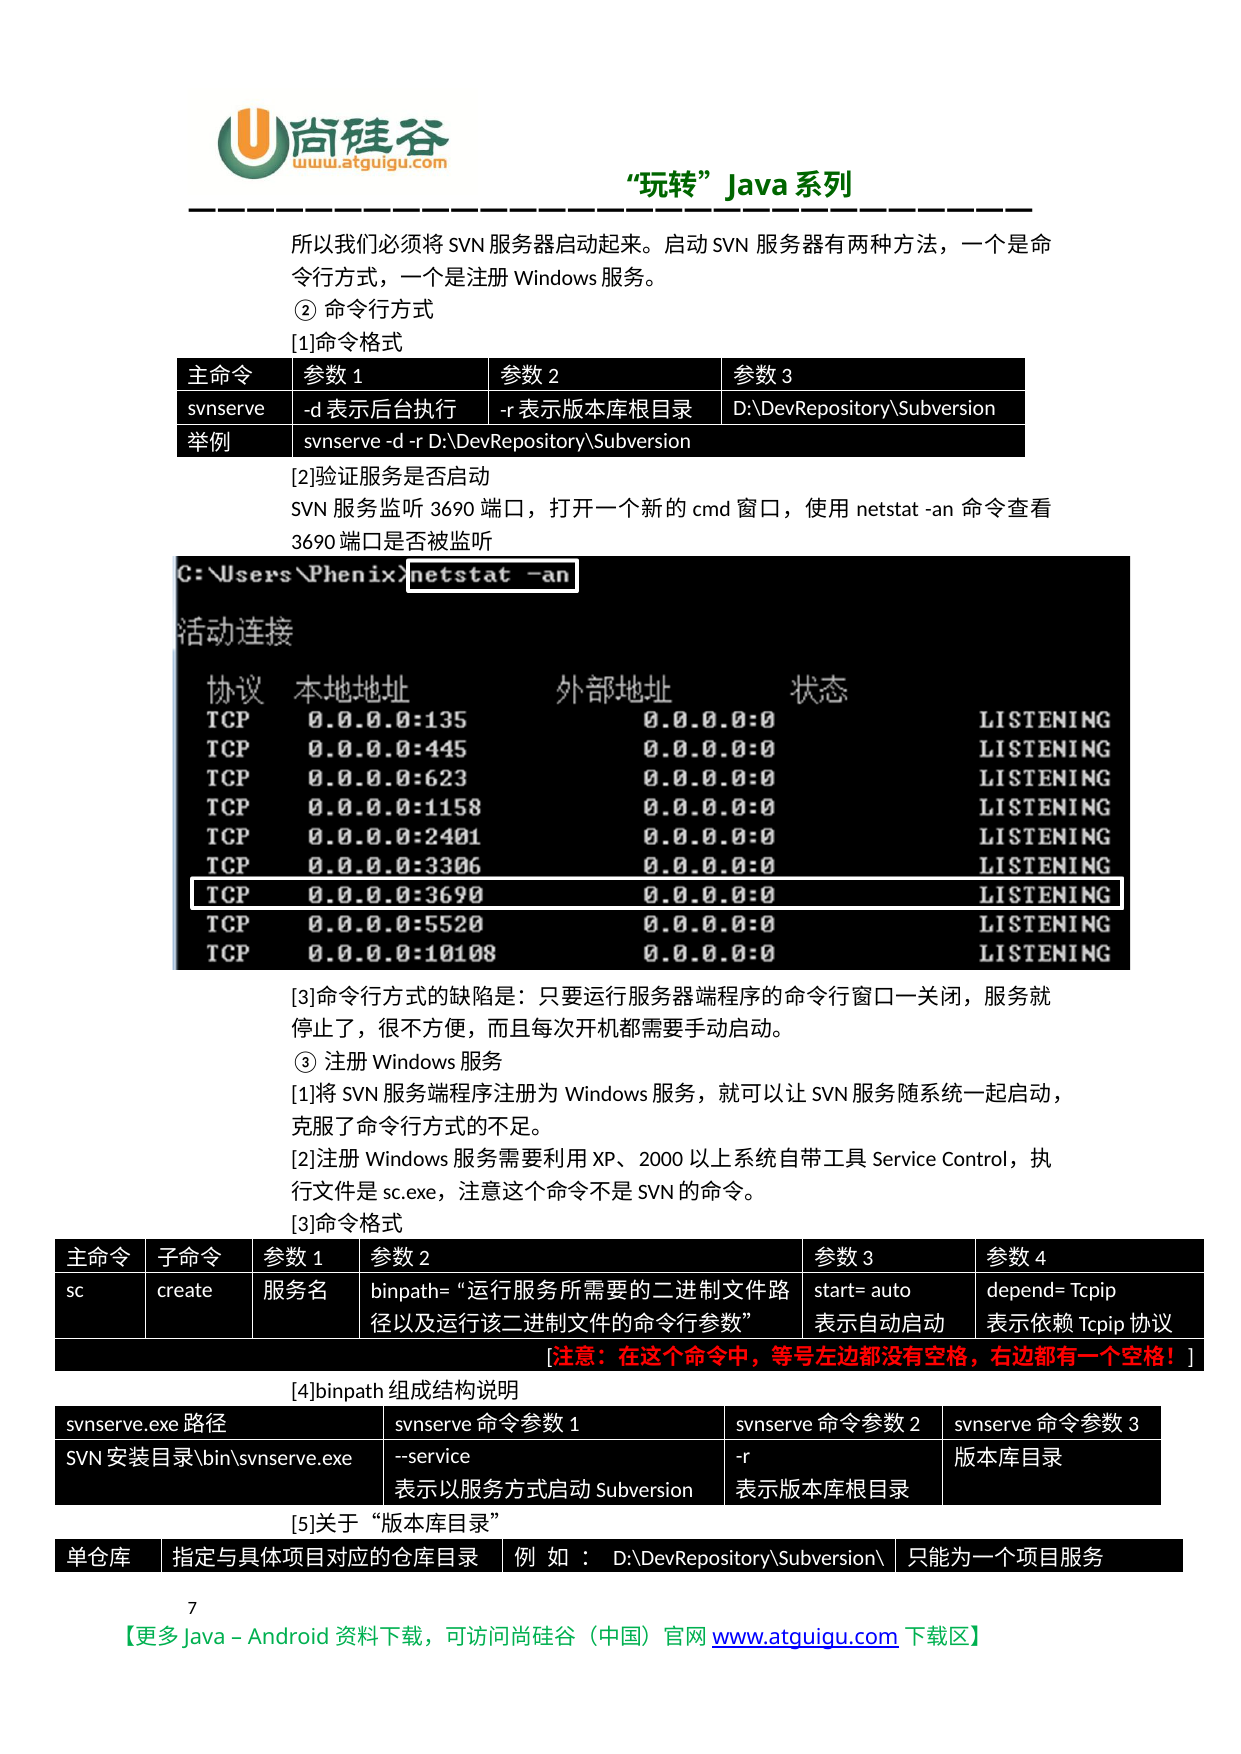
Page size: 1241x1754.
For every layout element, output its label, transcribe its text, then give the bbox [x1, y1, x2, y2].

table_cell create [146, 1273, 252, 1338]
table_header 参数1 [293, 358, 488, 390]
table_header svnserve命令参数2 [725, 1406, 942, 1438]
table_header 参数2 [489, 358, 721, 390]
table_cell 版本库目录 [943, 1440, 1161, 1504]
table_header 参数3 [803, 1239, 975, 1272]
table_cell svnserve [177, 391, 292, 424]
table_cell binpath= “运行服务所需要的二进制文件路径以及运行该二进制文件的命令行参数” [360, 1273, 802, 1338]
table_cell -r 表示版本库根目录 [725, 1440, 942, 1504]
table_header 子命令 [146, 1239, 252, 1272]
picture [172, 555, 1131, 970]
table_cell -d表示后台执行 [293, 391, 488, 424]
list [3]命令行方式的缺陷是：只要运行服务器端程序的命令行窗口一关闭，服务就停止了，很不方便，而且每次开机都需要手动启动。 [291, 978, 1053, 1043]
table_cell 举例 [177, 425, 292, 457]
list [3]命令格式 [291, 1206, 1053, 1238]
list ②命令行方式 [291, 292, 1053, 324]
table_header 参数4 [976, 1239, 1204, 1272]
table_header svnserve命令参数3 [943, 1406, 1161, 1438]
list ③注册Windows服务 [291, 1043, 1053, 1076]
table_header 主命令 [177, 358, 292, 390]
list [2]验证服务是否启动 [291, 458, 1053, 491]
table_header 主命令 [55, 1239, 145, 1272]
table_cell -r表示版本库根目录 [489, 391, 721, 424]
table_header svnserve命令参数1 [384, 1406, 724, 1438]
list [2]注册Windows服务需要利用XP、2000以上系统自带工具Service Control，执行文件是sc.exe，注意这个命令不是SVN的命令。 [291, 1141, 1053, 1206]
table_header 只能为一个项目服务 [896, 1539, 1183, 1572]
list [1]将SVN服务端程序注册为Windows服务，就可以让SVN服务随系统一起启动，克服了命令行方式的不足。 [291, 1076, 1053, 1141]
table_header 参数2 [360, 1239, 802, 1272]
list [1]命令格式 [291, 324, 1053, 357]
table_header 例如：D:\DevRepository\Subversion\CRM [503, 1539, 895, 1572]
table_cell svnserve -d -r D:\DevRepository\Subversion [293, 425, 1025, 457]
table_cell depend= Tcpip 表示依赖Tcpip协议 [976, 1273, 1204, 1338]
table_header svnserve.exe路径 [55, 1406, 383, 1438]
picture [187, 88, 479, 195]
table_cell 服务名 [253, 1273, 359, 1338]
table_cell SVN安装目录\bin\svnserve.exe [55, 1440, 383, 1504]
table_header 参数3 [722, 358, 1025, 390]
list [4]binpath组成结构说明 [291, 1373, 1053, 1405]
table_cell D:\DevRepository\Subversion [722, 391, 1025, 424]
table_cell --service 表示以服务方式启动Subversion [384, 1440, 724, 1504]
list SVN服务监听3690端口，打开一个新的cmd窗口，使用netstat -an 命令查看3690端口是否被监听 [291, 491, 1053, 555]
table_header 参数1 [253, 1239, 359, 1272]
table_header 单仓库 [55, 1539, 161, 1572]
table_cell sc [55, 1273, 145, 1338]
list [5]关于“版本库目录” [291, 1506, 1053, 1538]
table_cell [注意：在这个命令中，等号左边都没有空格，右边都有一个空格！] [55, 1339, 1204, 1371]
list ①SVN服务器必须处于运行状态才能响应客户端请求，帮助我们管理项目文件。所以我们必须将SVN服务器启动起来。启动SVN 服务器有两种方法，一个是命令行方式，一个是注册Windows服务。 [291, 227, 1053, 292]
table_header 指定与具体项目对应的仓库目录 [162, 1539, 502, 1572]
table_cell start= auto 表示自动启动 [803, 1273, 975, 1338]
